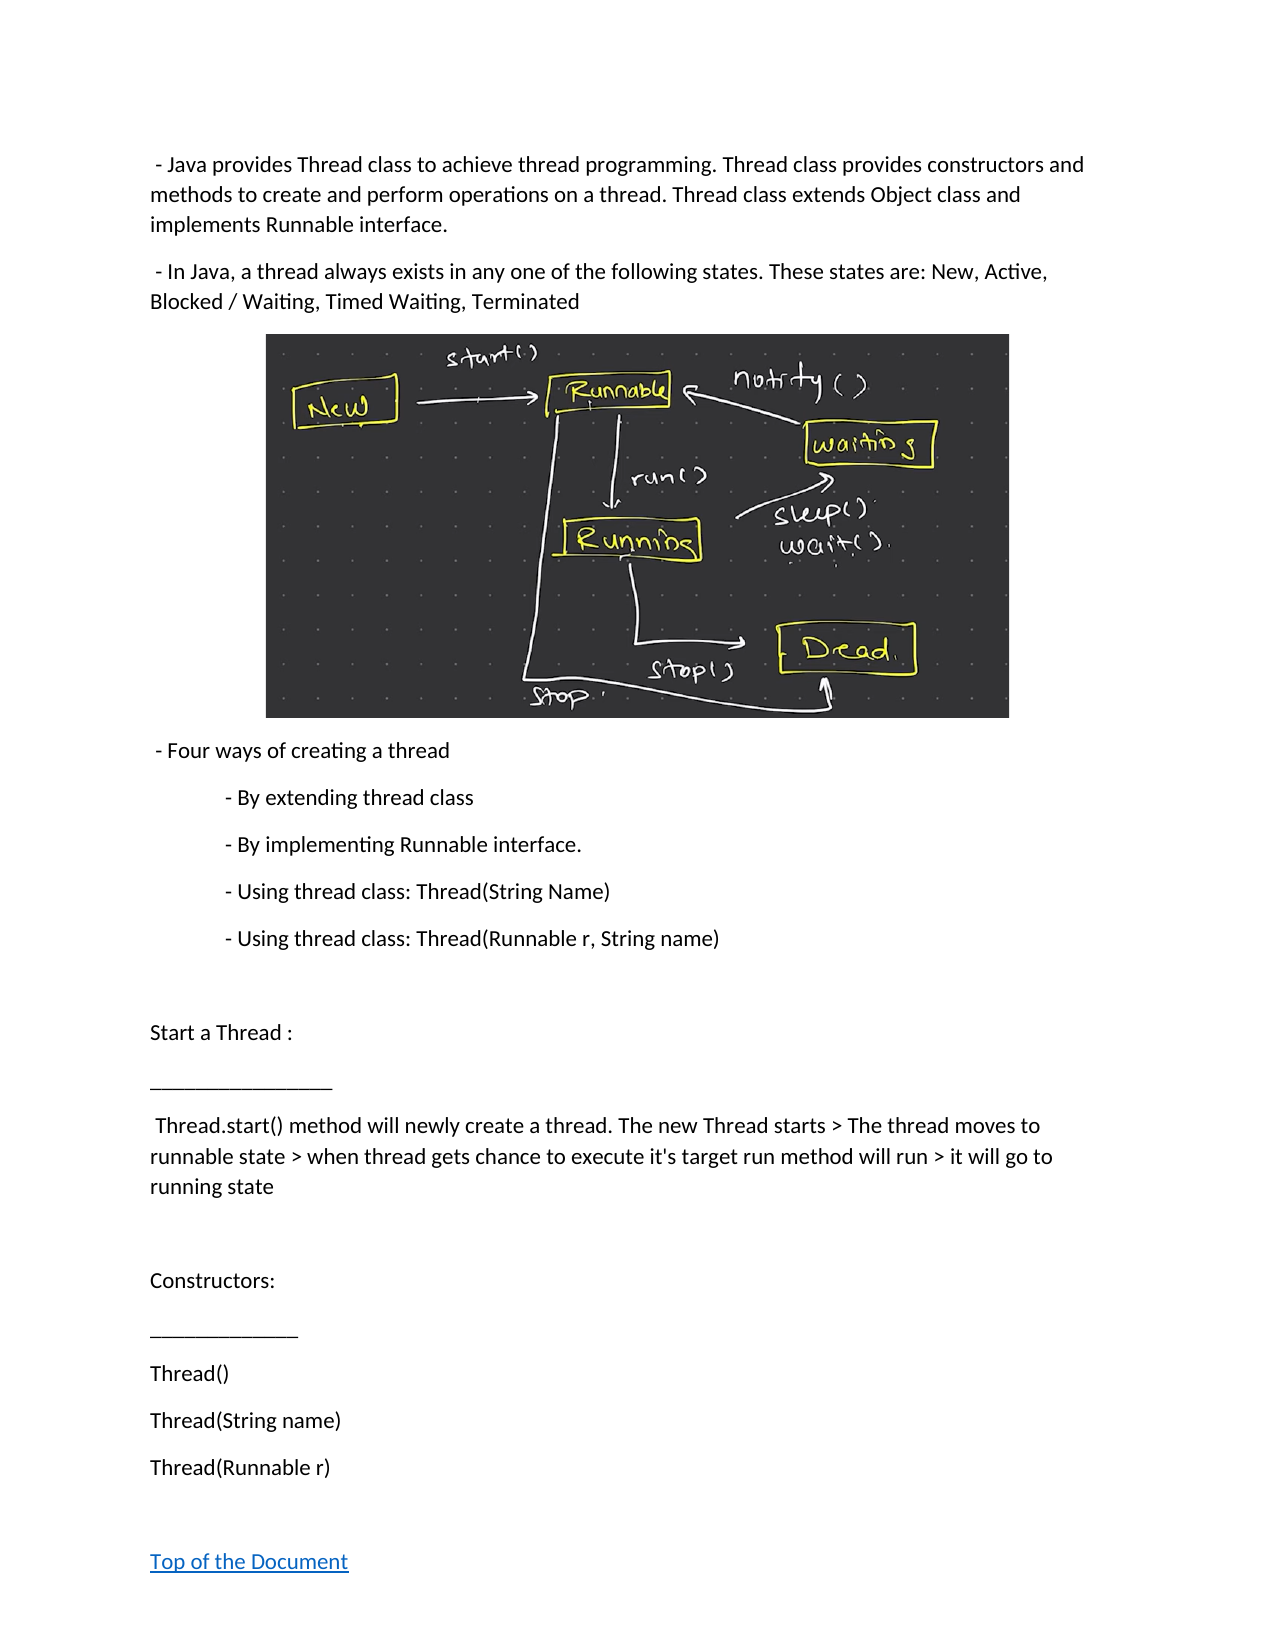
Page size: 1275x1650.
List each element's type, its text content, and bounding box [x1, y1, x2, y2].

text - Using thread class: Thread(String Name) [150, 877, 1125, 905]
text Thread(Runnable r) [150, 1453, 1125, 1481]
text - By extending thread class [150, 783, 1125, 811]
text - Using thread class: Thread(Runnable r, String name) [150, 924, 1125, 952]
text ________________ [150, 1065, 1125, 1093]
picture [265, 334, 1010, 718]
text Constructors: [150, 1266, 1125, 1294]
text Thread() [150, 1359, 1125, 1387]
text Thread.start() method will newly create a thread. The new Thread starts > The thread moves to runnable state > when thread gets chance to execute it's target run method will run > it will go to running state [150, 1112, 1125, 1200]
text _____________ [150, 1313, 1125, 1341]
text - Java provides Thread class to achieve thread programming. Thread class provides constructors and methods to create and perform operations on a thread. Thread class extends Object class and implements Runnable interface. [150, 150, 1125, 238]
text - In Java, a thread always exists in any one of the following states. These states are: New, Active, Blocked / Waiting, Timed Waiting, Terminated [150, 257, 1125, 316]
text - Four ways of creating a thread [150, 737, 1125, 764]
text Start a Thread : [150, 1018, 1125, 1046]
text - By implementing Runnable interface. [150, 830, 1125, 858]
text Thread(String name) [150, 1406, 1125, 1434]
